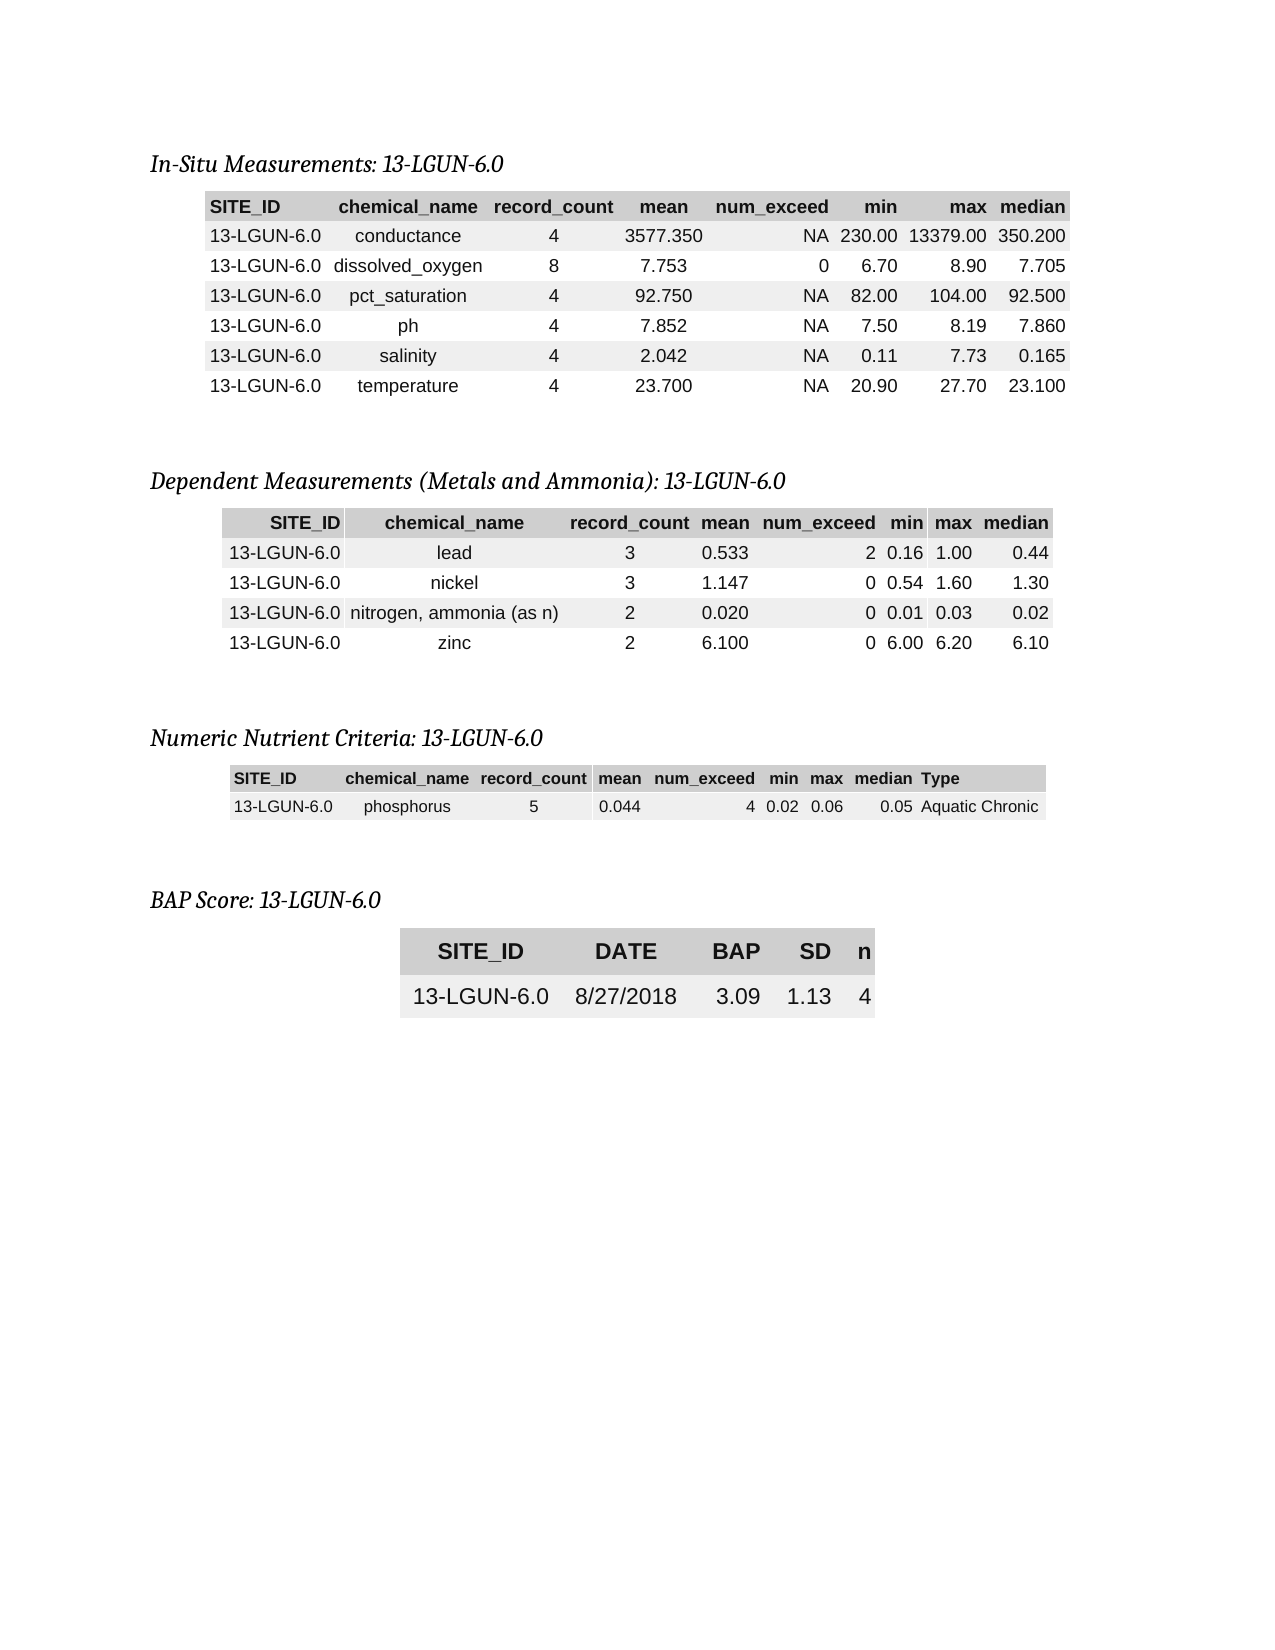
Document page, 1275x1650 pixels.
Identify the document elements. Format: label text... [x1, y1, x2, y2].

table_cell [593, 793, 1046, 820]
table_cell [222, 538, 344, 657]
text Dependent Measurements (Metals and Ammonia): 13-LGUN-6.0 [150, 467, 1125, 496]
text BAP Score: 13-LGUN-6.0 [150, 886, 1125, 915]
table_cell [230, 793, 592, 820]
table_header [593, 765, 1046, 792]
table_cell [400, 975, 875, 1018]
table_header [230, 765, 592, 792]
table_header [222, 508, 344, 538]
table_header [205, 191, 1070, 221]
text In-Situ Measurements: 13-LGUN-6.0 [150, 150, 1125, 179]
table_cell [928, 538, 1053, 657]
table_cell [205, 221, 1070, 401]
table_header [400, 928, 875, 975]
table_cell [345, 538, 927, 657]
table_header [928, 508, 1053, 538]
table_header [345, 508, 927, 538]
text Numeric Nutrient Criteria: 13-LGUN-6.0 [150, 724, 1125, 752]
